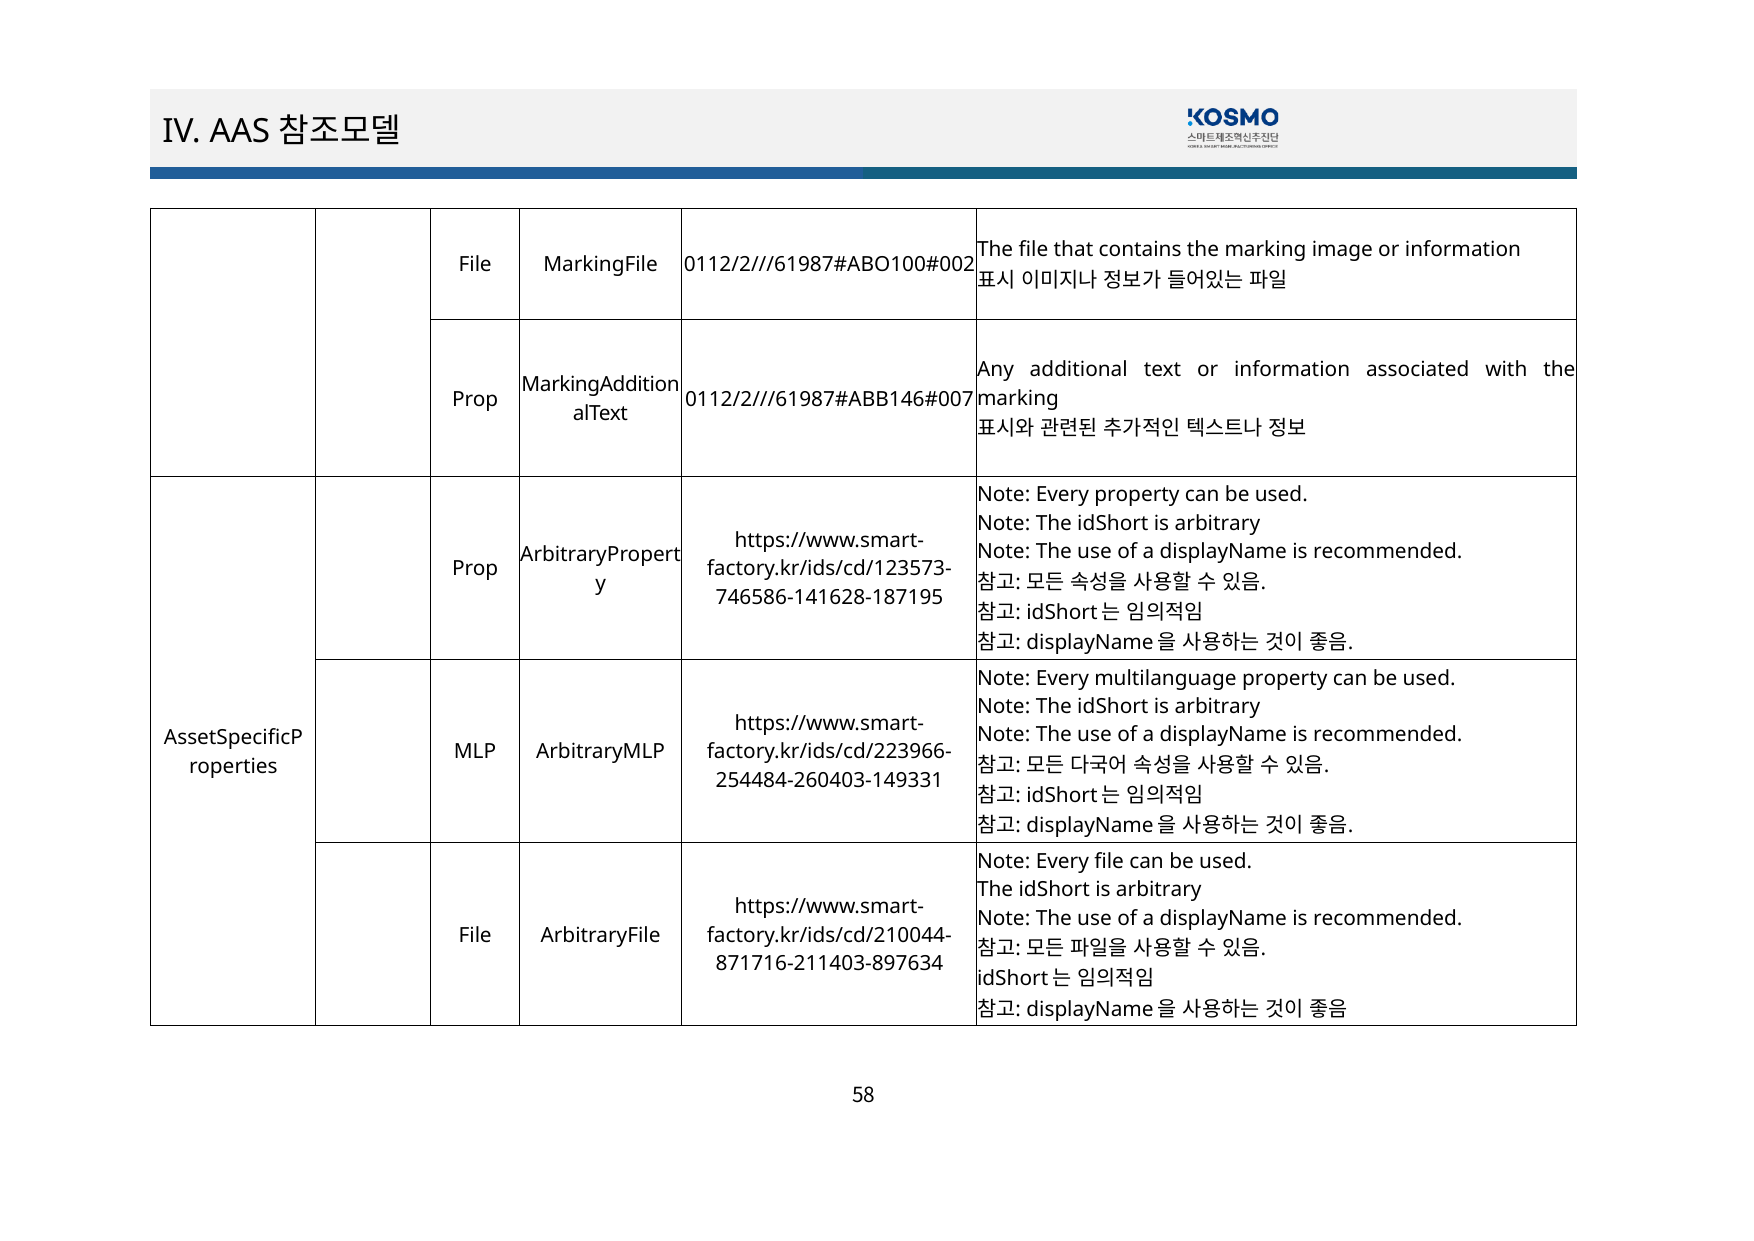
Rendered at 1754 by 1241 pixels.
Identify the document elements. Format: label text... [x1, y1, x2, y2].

table_cell https://www.smart-factory.kr/ids/cd/123573-746586-141628-187195 [682, 477, 976, 659]
table_cell ArbitraryFile [520, 843, 681, 1025]
table_cell https://www.smart-factory.kr/ids/cd/223966-254484-260403-149331 [682, 660, 976, 842]
table_cell ArbitraryMLP [520, 660, 681, 842]
table_cell Note: Every multilanguage property can be used. Note: The idShort is arbitrary Note: The use of a displayName is recommended. 참고: 모든 다국어 속성을 사용할 수 있음. 참고: idShort는 임의적임 참고: displayName을 사용하는 것이 좋음. [977, 660, 1576, 842]
table_cell [316, 843, 430, 1025]
table_cell AssetSpecificProperties [151, 477, 315, 1025]
table_cell ArbitraryProperty [520, 477, 681, 659]
table_cell Prop [431, 477, 519, 659]
table_cell https://www.smart-factory.kr/ids/cd/210044-871716-211403-897634 [682, 843, 976, 1025]
table_cell [316, 660, 430, 842]
table_cell Prop [431, 320, 519, 476]
table_cell Note: Every property can be used. Note: The idShort is arbitrary Note: The use of a displayName is recommended. 참고: 모든 속성을 사용할 수 있음. 참고: idShort는 임의적임 참고: displayName을 사용하는 것이 좋음. [977, 477, 1576, 659]
table_cell The file that contains the marking image or information 표시 이미지나 정보가 들어있는 파일 [977, 209, 1576, 319]
table_cell [316, 477, 430, 659]
table_cell MarkingFile [520, 209, 681, 319]
table_cell File [431, 843, 519, 1025]
table_cell MarkingAdditionalText [520, 320, 681, 476]
table_cell Note: Every file can be used. The idShort is arbitrary Note: The use of a displayName is recommended. 참고: 모든 파일을 사용할 수 있음. idShort는 임의적임 참고: displayName을 사용하는 것이 좋음 [977, 843, 1576, 1025]
table_cell Any additional text or information associated with the marking 표시와 관련된 추가적인 텍스트나 정보 [977, 320, 1576, 476]
picture [1187, 108, 1279, 148]
table_cell MLP [431, 660, 519, 842]
table_cell 0112/2///61987#ABB146#007 [682, 320, 976, 476]
table_cell File [431, 209, 519, 319]
table_cell 0112/2///61987#ABO100#002 [682, 209, 976, 319]
